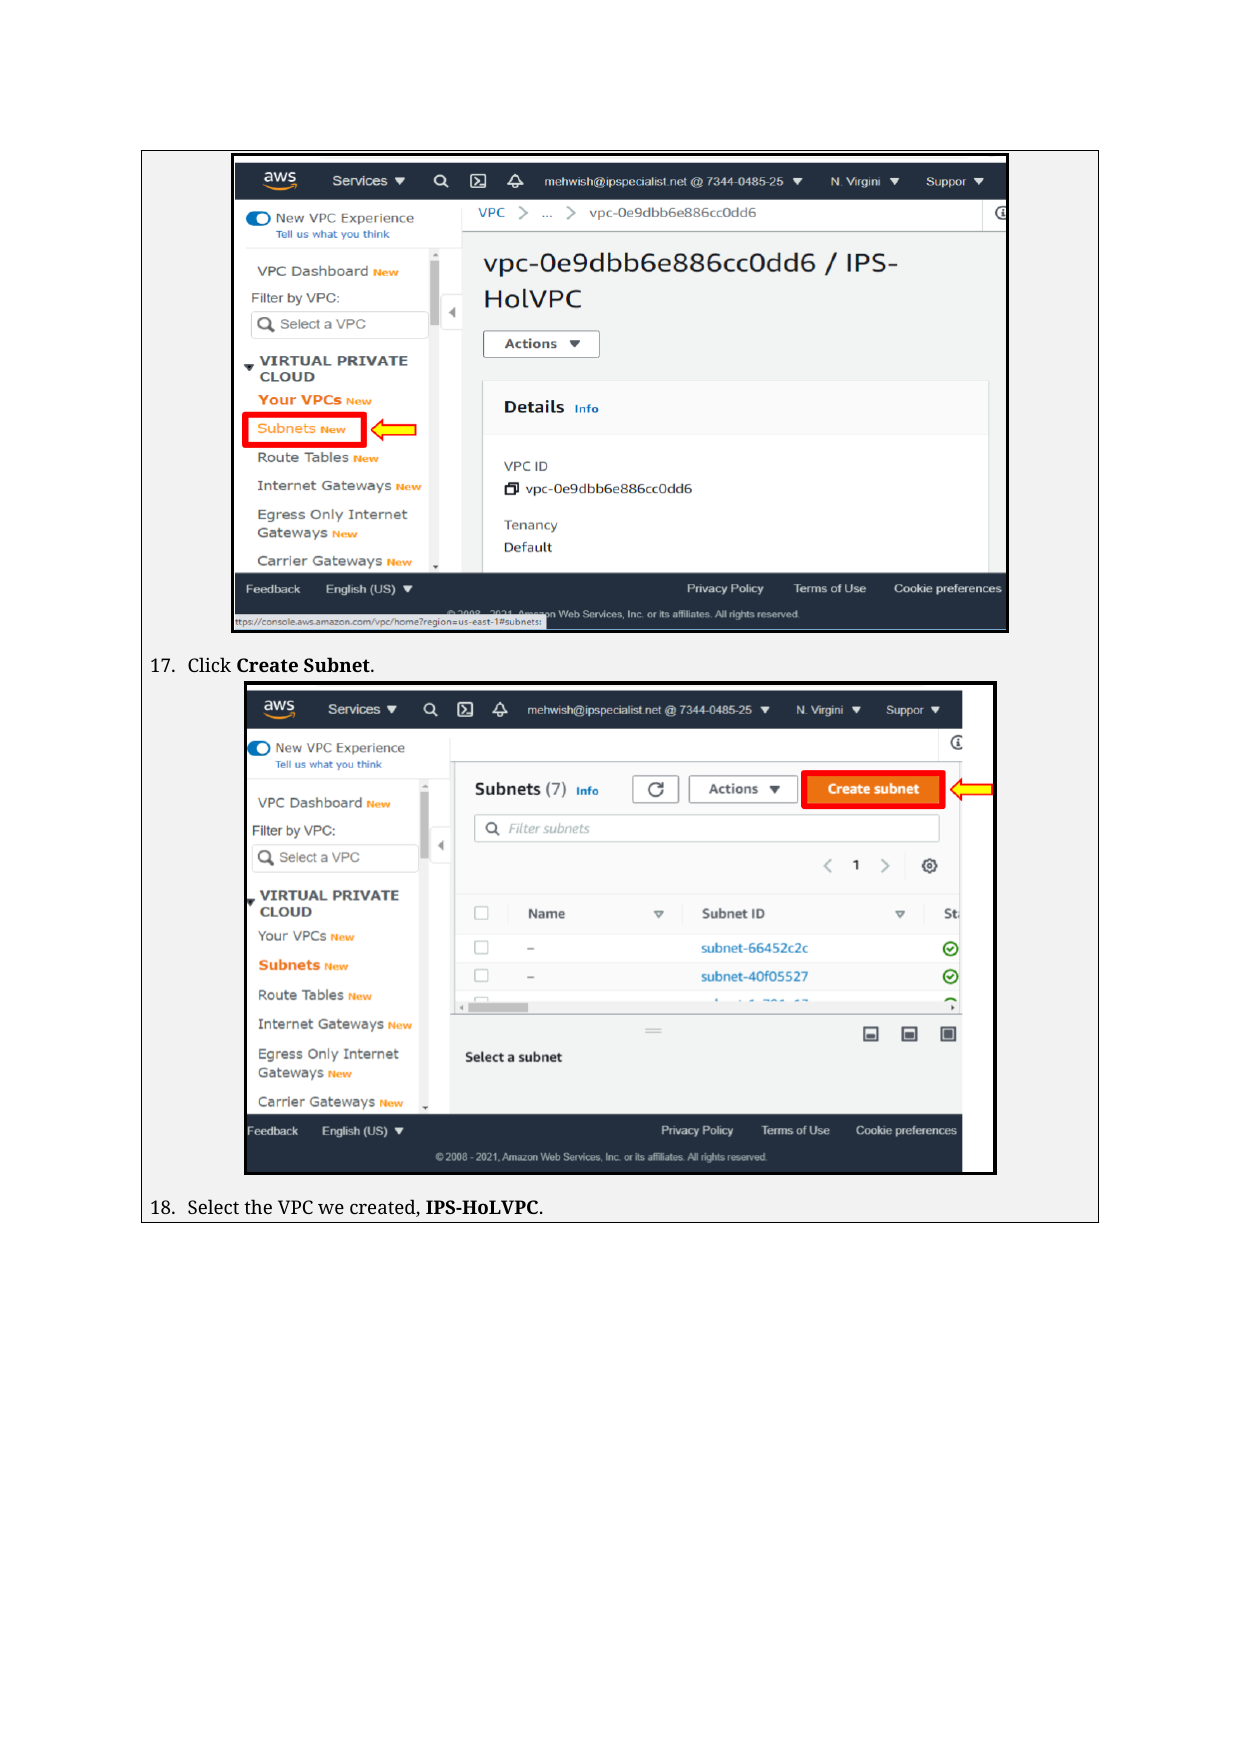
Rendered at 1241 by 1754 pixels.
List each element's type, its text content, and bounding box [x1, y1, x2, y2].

picture [247, 685, 993, 1172]
list Select the VPC we created, IPS-HoLVPC. [142, 1191, 1098, 1222]
picture [234, 156, 1006, 630]
list Click Create Subnet. [142, 649, 1098, 678]
